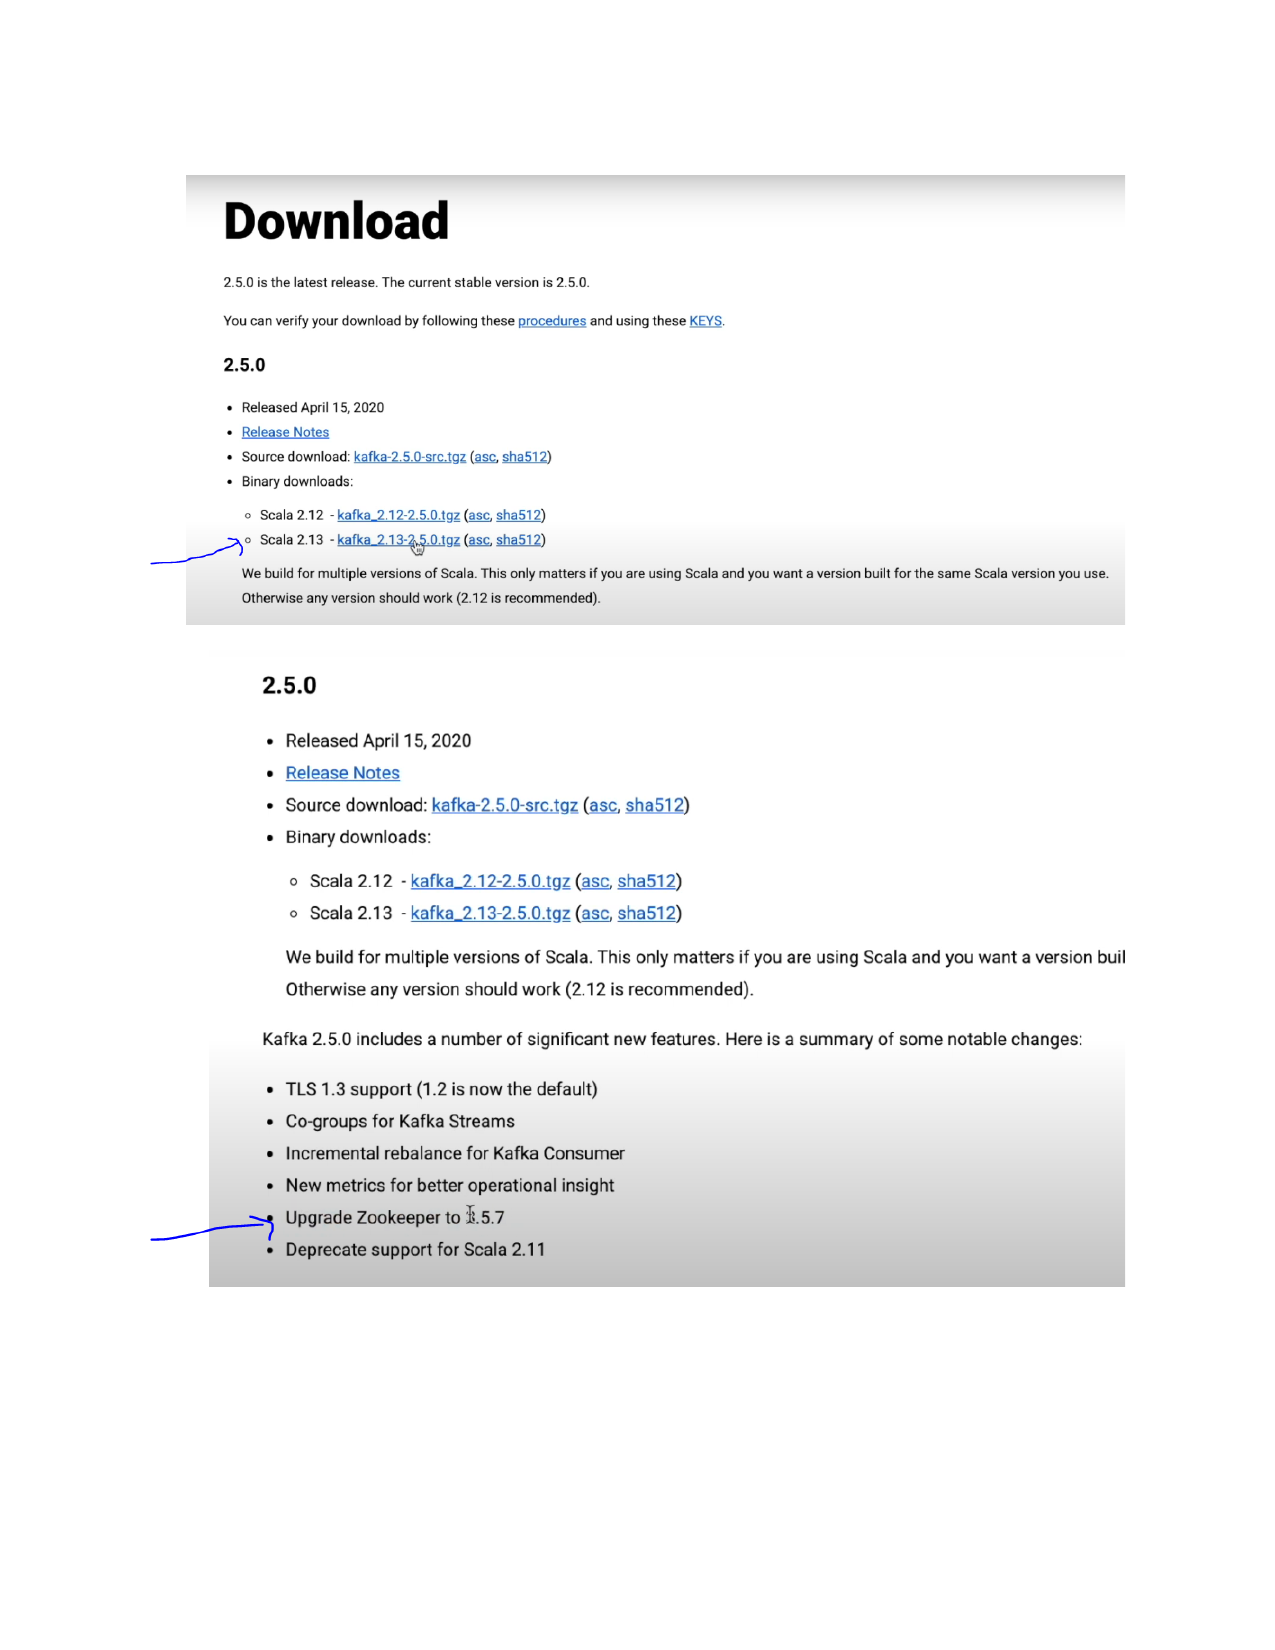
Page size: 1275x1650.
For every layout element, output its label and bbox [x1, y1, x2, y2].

picture [150, 650, 1125, 1287]
picture [150, 175, 1125, 625]
